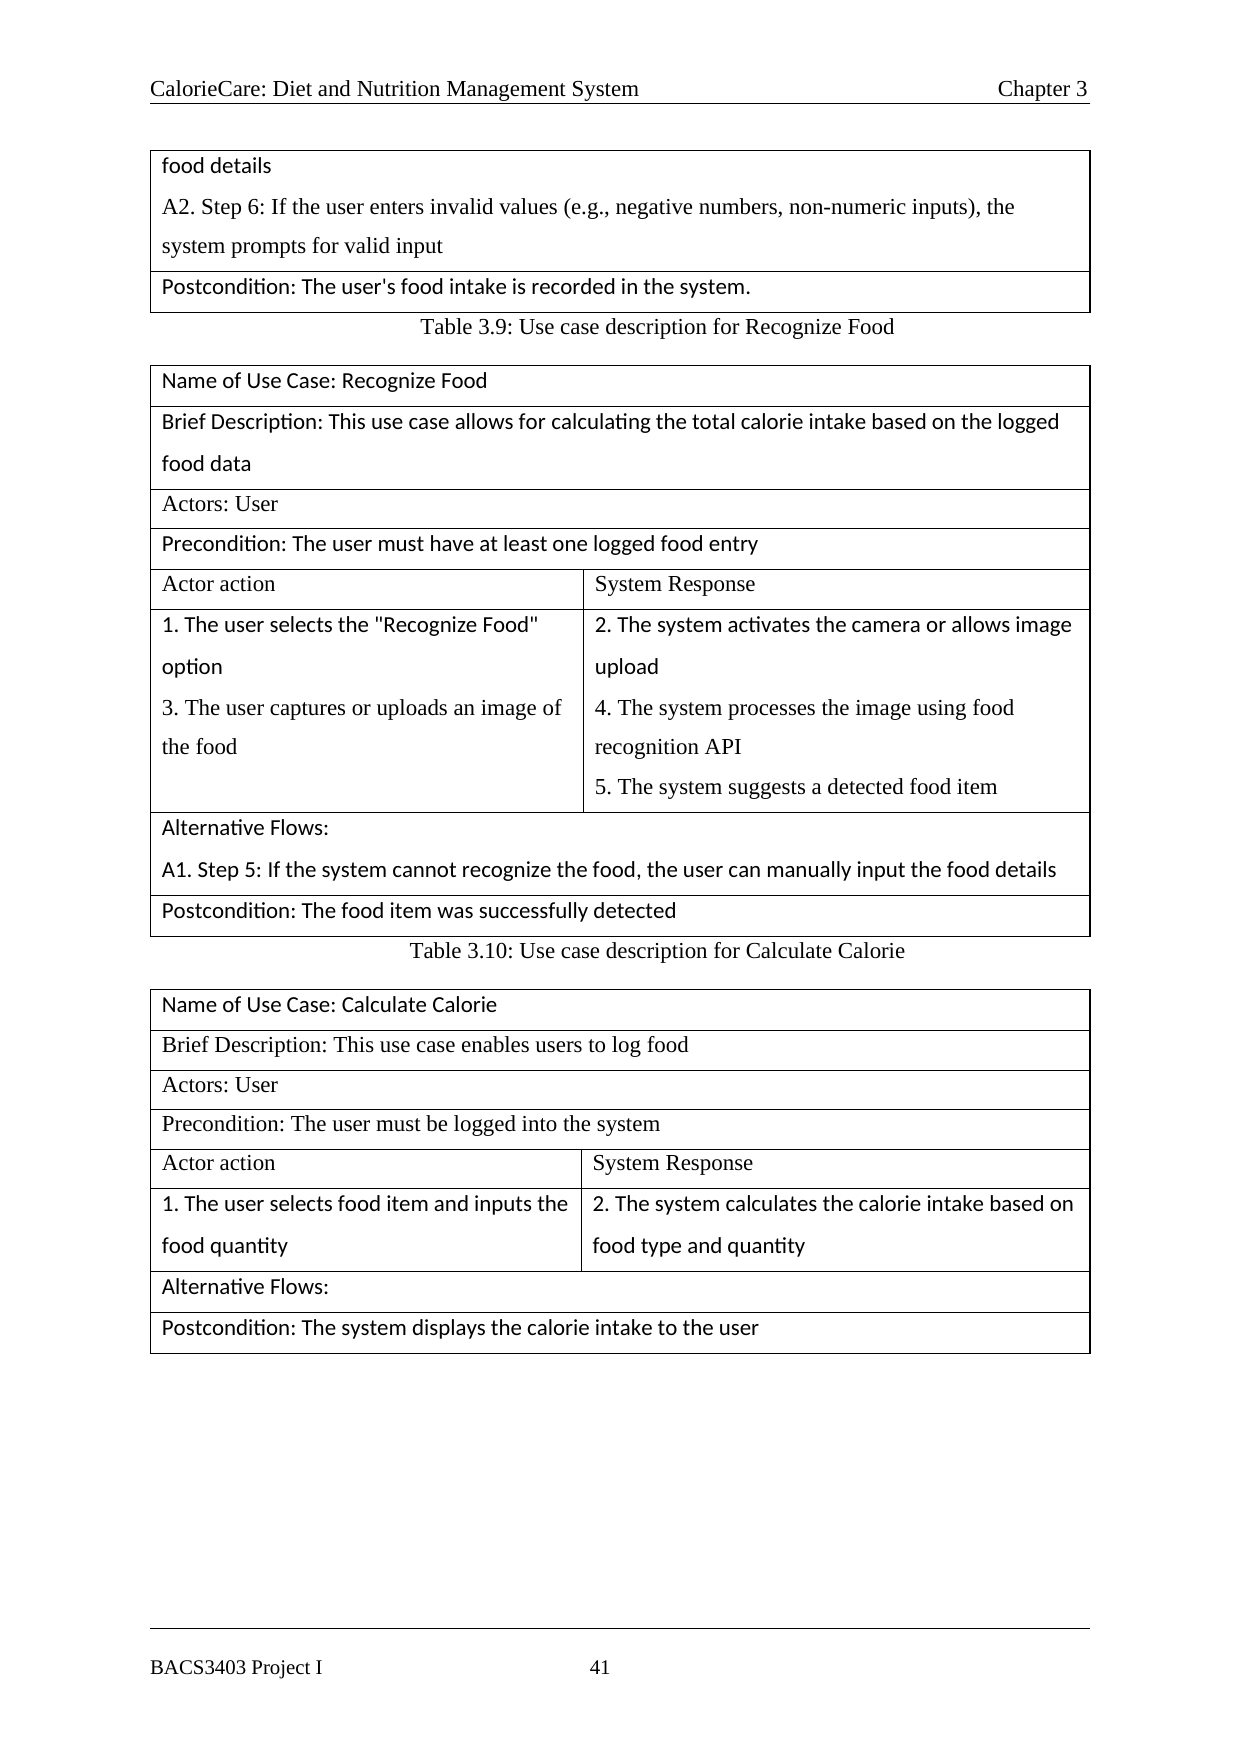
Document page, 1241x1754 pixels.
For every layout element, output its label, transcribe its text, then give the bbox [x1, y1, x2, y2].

table_cell 1. The user selects the "Recognize Food" option 3. The user captures or uploads an image of the food [151, 610, 583, 812]
table_cell Alternative Flows: [151, 1272, 1089, 1312]
table_header Name of Use Case: Recognize Food [151, 366, 1089, 406]
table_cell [151, 151, 1089, 271]
table_cell Postcondition: The food item was successfully detected [151, 896, 1089, 936]
table_cell Brief Description: This use case allows for calculating the total calorie intake based on the logged food data [151, 407, 1089, 489]
table_header Name of Use Case: Calculate Calorie [151, 990, 1089, 1030]
table_cell Actors: User [151, 490, 1089, 528]
table_cell System Response [582, 1150, 1089, 1188]
table_cell Actors: User [151, 1071, 1089, 1109]
table_cell Actor action [151, 1150, 581, 1188]
table_cell 1. The user selects food item and inputs the food quantity [151, 1189, 581, 1271]
table_cell 2. The system calculates the calorie intake based on food type and quantity [582, 1189, 1089, 1271]
table_cell Postcondition: The system displays the calorie intake to the user [151, 1313, 1089, 1353]
table_cell Actor action [151, 570, 583, 609]
text Table 3.10: Use case description for Calculate Calorie [225, 937, 1090, 964]
table_cell Alternative Flows: A1. Step 5: If the system cannot recognize the food, the user can manually input the food details [151, 813, 1089, 895]
table_cell Postcondition: The user's food intake is recorded in the system. [151, 272, 1089, 312]
table_cell Brief Description: This use case enables users to log food [151, 1031, 1089, 1070]
text Table 3.9: Use case description for Recognize Food [225, 313, 1090, 339]
table_cell 2. The system activates the camera or allows image upload 4. The system processes the image using food recognition API 5. The system suggests a detected food item [584, 610, 1089, 812]
table_cell Precondition: The user must have at least one logged food entry [151, 529, 1089, 569]
table_cell Precondition: The user must be logged into the system [151, 1110, 1089, 1148]
table_cell System Response [584, 570, 1089, 609]
